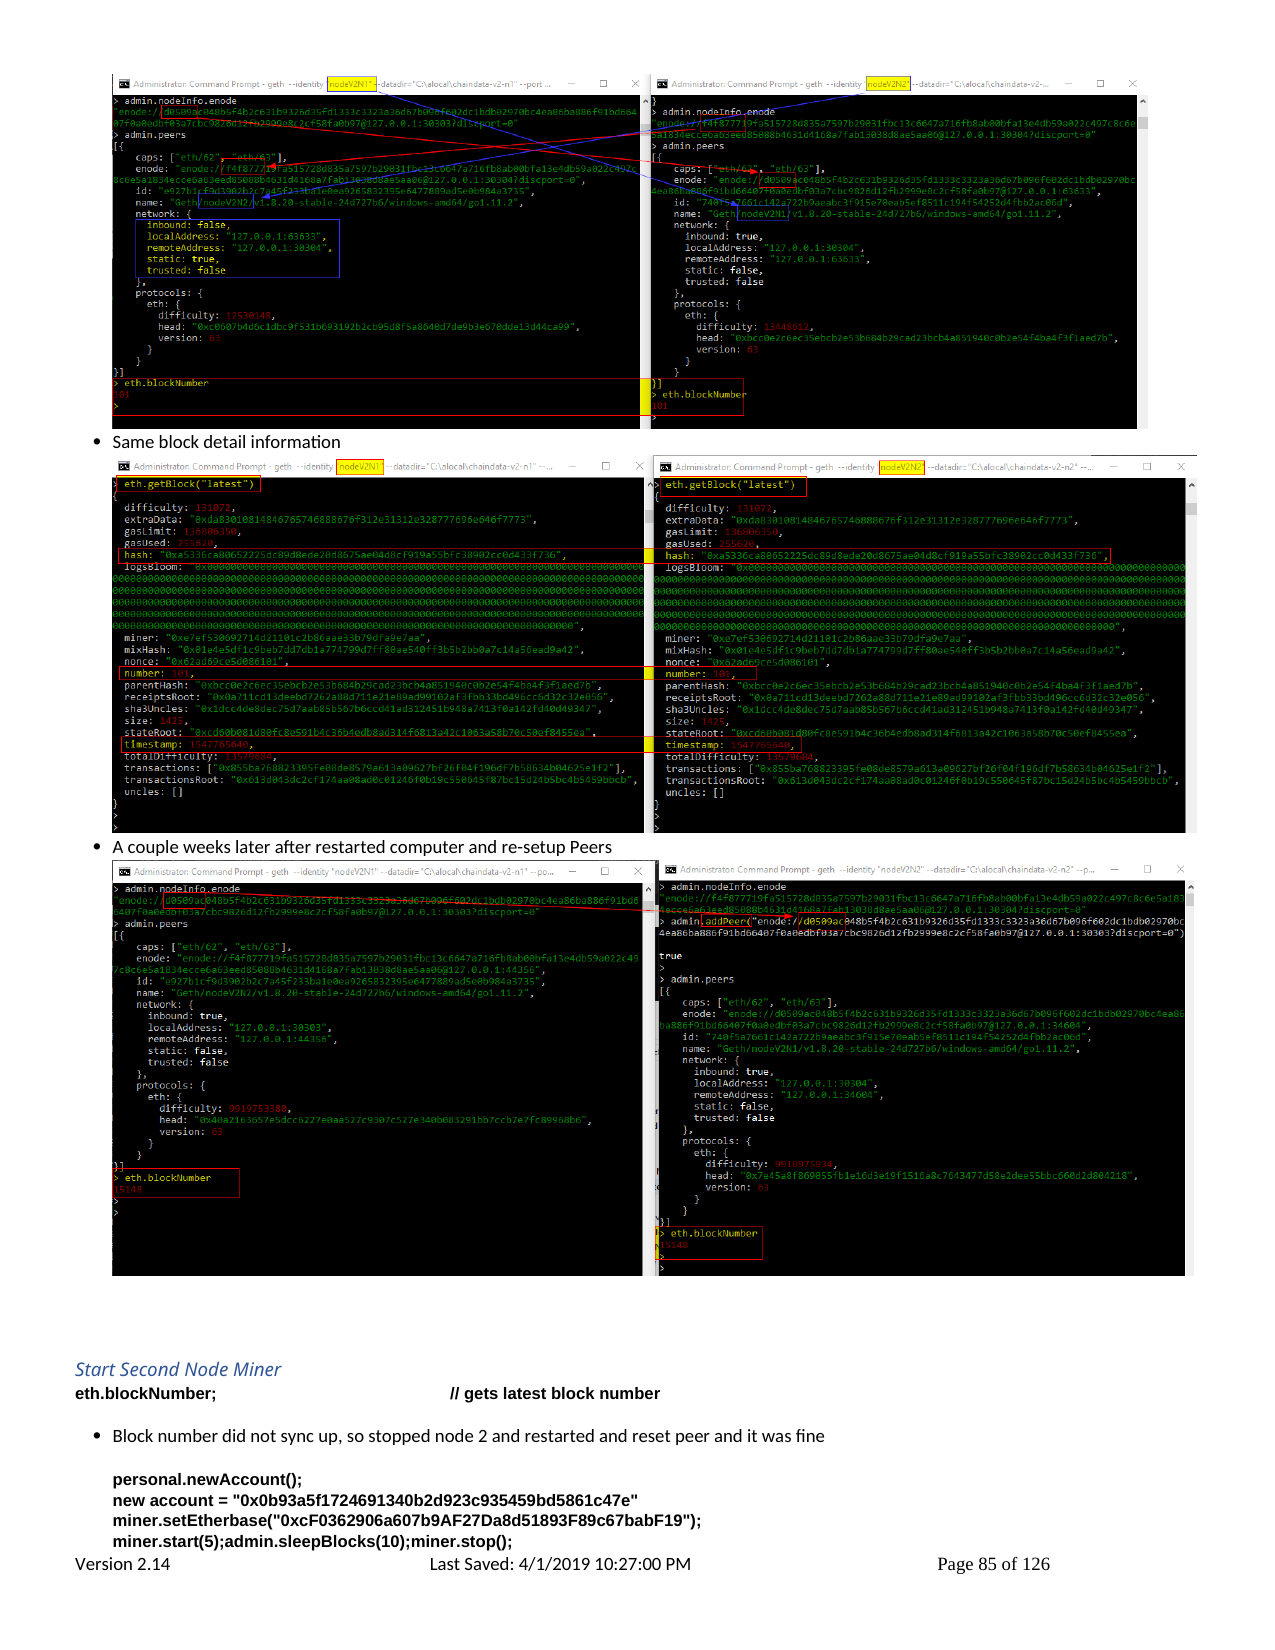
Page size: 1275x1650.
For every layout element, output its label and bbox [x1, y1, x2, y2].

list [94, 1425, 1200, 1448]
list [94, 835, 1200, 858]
picture [112, 860, 1194, 1276]
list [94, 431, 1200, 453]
picture [112, 74, 1148, 429]
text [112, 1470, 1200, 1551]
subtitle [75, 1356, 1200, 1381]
picture [112, 455, 1197, 833]
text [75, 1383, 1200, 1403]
